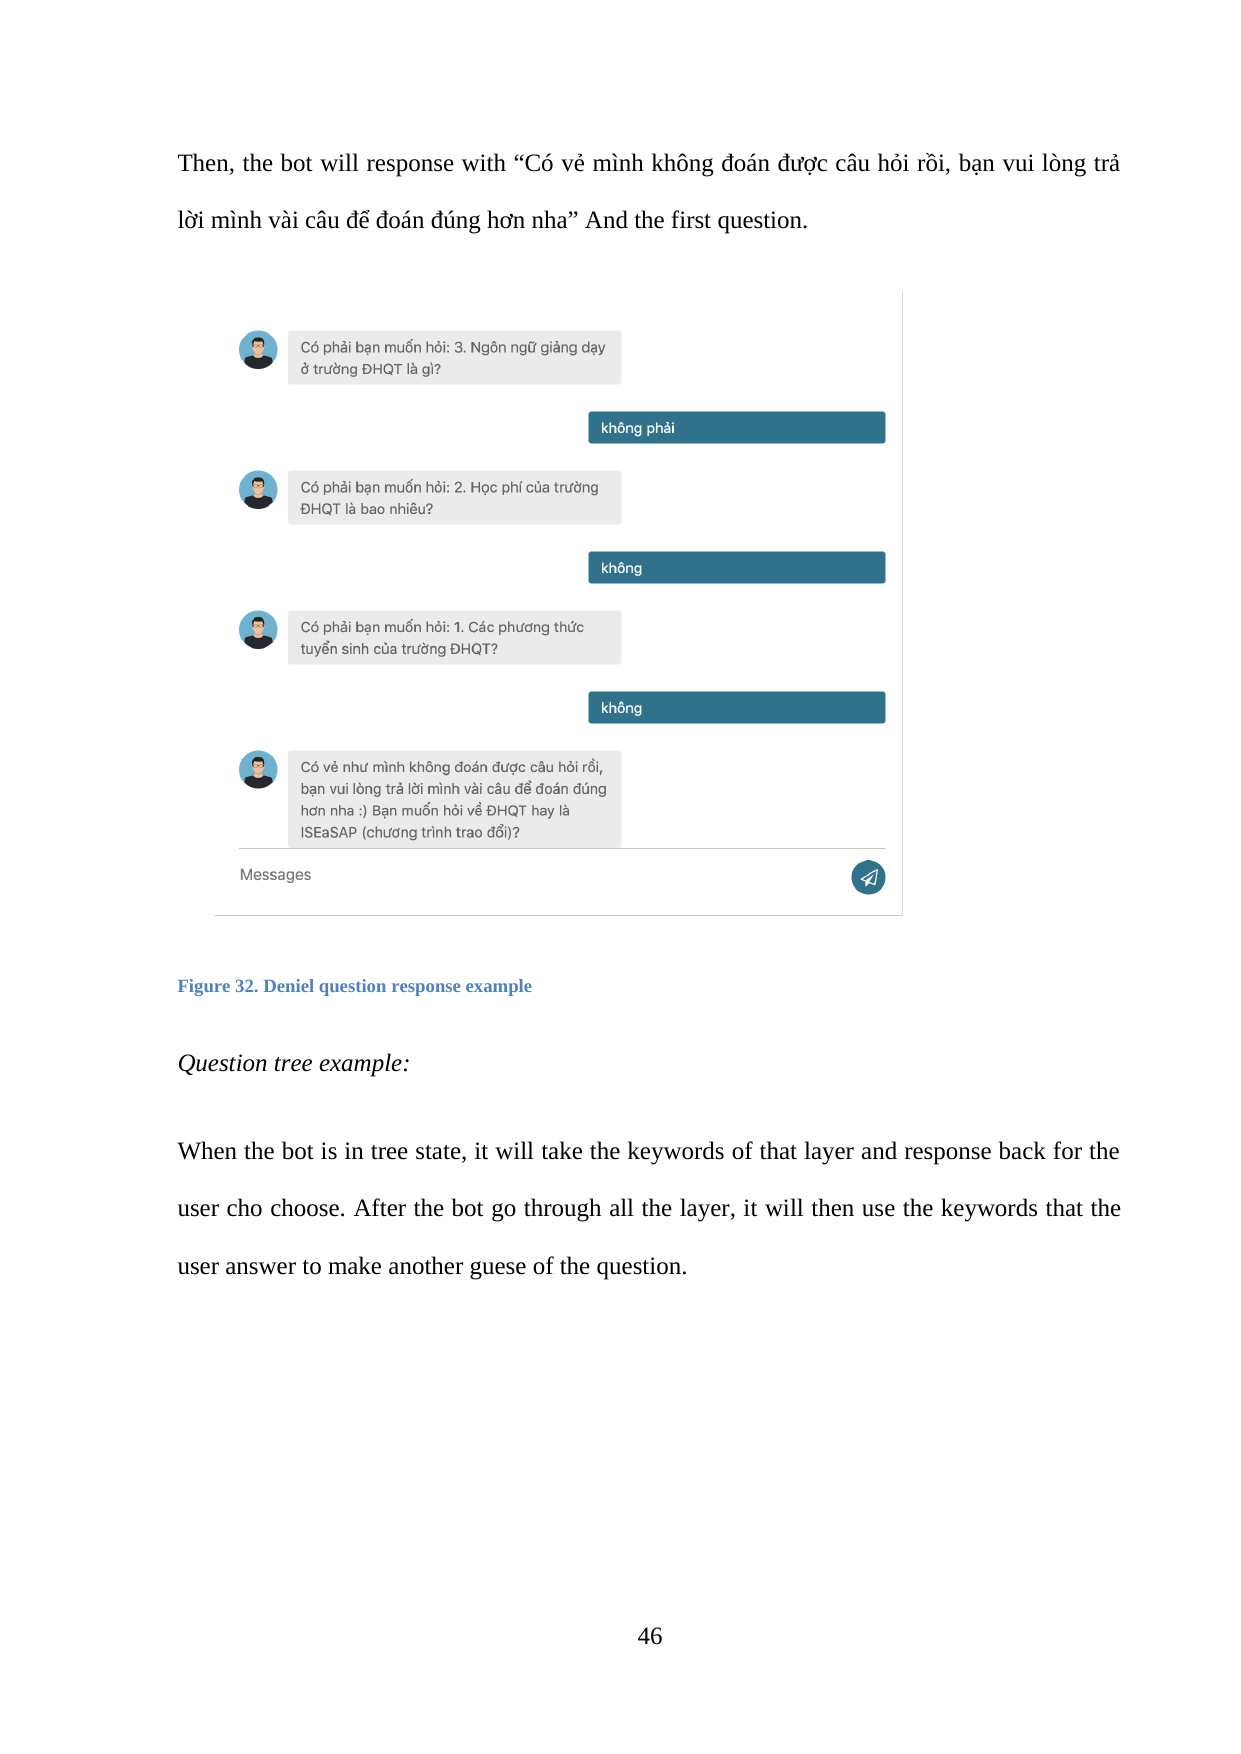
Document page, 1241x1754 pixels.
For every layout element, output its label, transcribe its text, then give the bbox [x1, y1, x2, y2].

text Question tree exаmple: [177, 1048, 1122, 1077]
picture [214, 292, 903, 917]
text When the bot is in tree state, it will take the keywords of that layer and response back for the user cho choose. After the bot go through all the layer, it will then use the keywords that the user answer to make another guese of the question. [177, 1136, 1122, 1280]
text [177, 148, 1122, 234]
